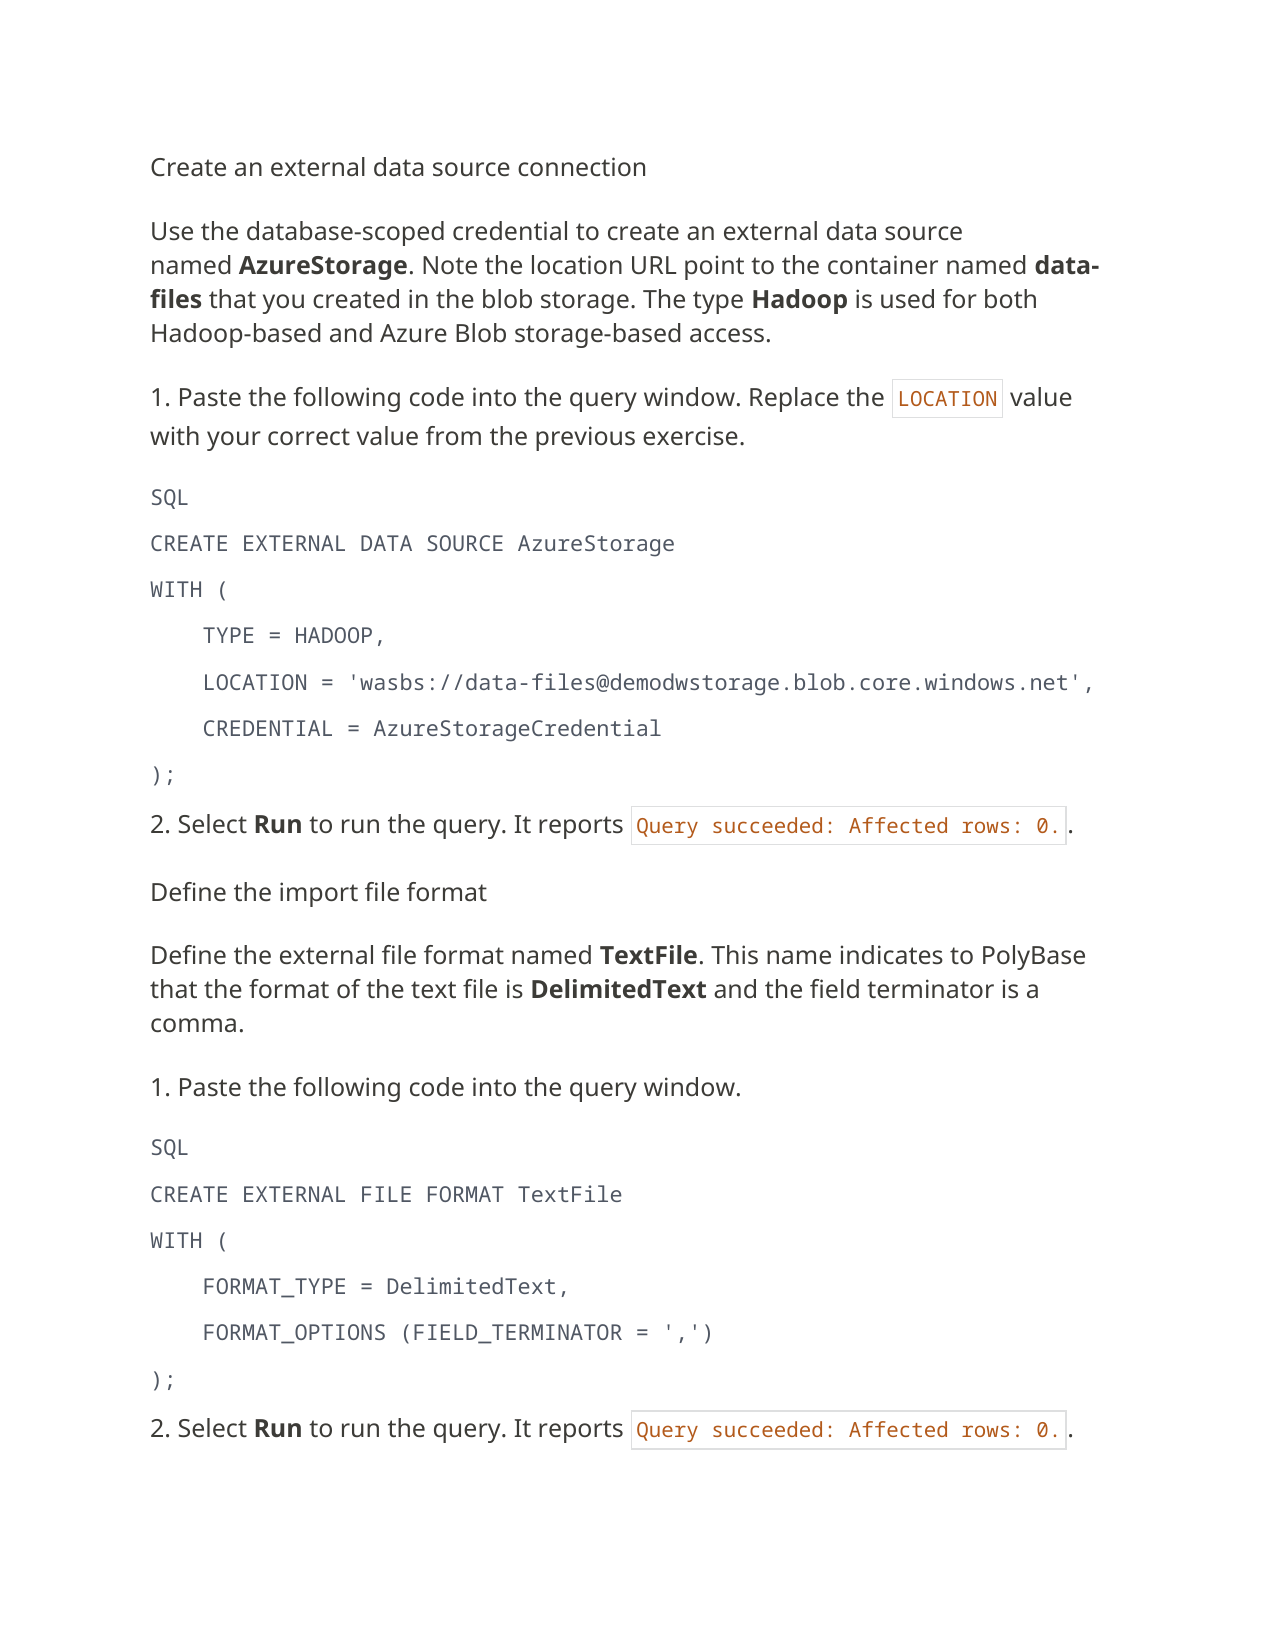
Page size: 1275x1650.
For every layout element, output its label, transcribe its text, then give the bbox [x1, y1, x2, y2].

text FORMAT_TYPE = DelimitedText, [150, 1271, 1125, 1301]
text Define the import file format [150, 874, 1125, 909]
text CREATE EXTERNAL DATA SOURCE AzureStorage [150, 528, 1125, 558]
text SQL [150, 482, 1125, 512]
text TYPE = HADOOP, [150, 621, 1125, 650]
text 1. Paste the following code into the query window. [150, 1069, 1125, 1103]
text ); [150, 759, 1125, 789]
text FORMAT_OPTIONS (FIELD_TERMINATOR = ',') [150, 1317, 1125, 1347]
text LOCATION = 'wasbs://data-files@demodwstorage.blob.core.windows.net', [150, 667, 1125, 697]
text WITH ( [150, 1225, 1125, 1255]
text CREATE EXTERNAL FILE FORMAT TextFile [150, 1179, 1125, 1208]
text WITH ( [150, 574, 1125, 604]
text ); [150, 1364, 1125, 1393]
text SQL [150, 1132, 1125, 1162]
text Use the database-scoped credential to create an external data source named AzureStorage. Note the location URL point to the container named data-files that you created in the blob storage. The type Hadoop is used for both Hadoop-based and Azure Blob storage-based access. [150, 213, 1125, 349]
text CREDENTIAL = AzureStorageCredential [150, 713, 1125, 743]
text 1. Paste the following code into the query window. Replace the LOCATION value with your correct value from the previous exercise. [150, 379, 1125, 453]
text Define the external file format named TextFile. This name indicates to PolyBase that the format of the text file is DelimitedText and the field terminator is a comma. [150, 938, 1125, 1040]
text Create an external data source connection [150, 150, 1125, 184]
text 2. Select Run to run the query. It reports Query succeeded: Affected rows: 0.. [150, 1410, 631, 1450]
text 2. Select Run to run the query. It reports Query succeeded: Affected rows: 0.. [150, 806, 631, 845]
